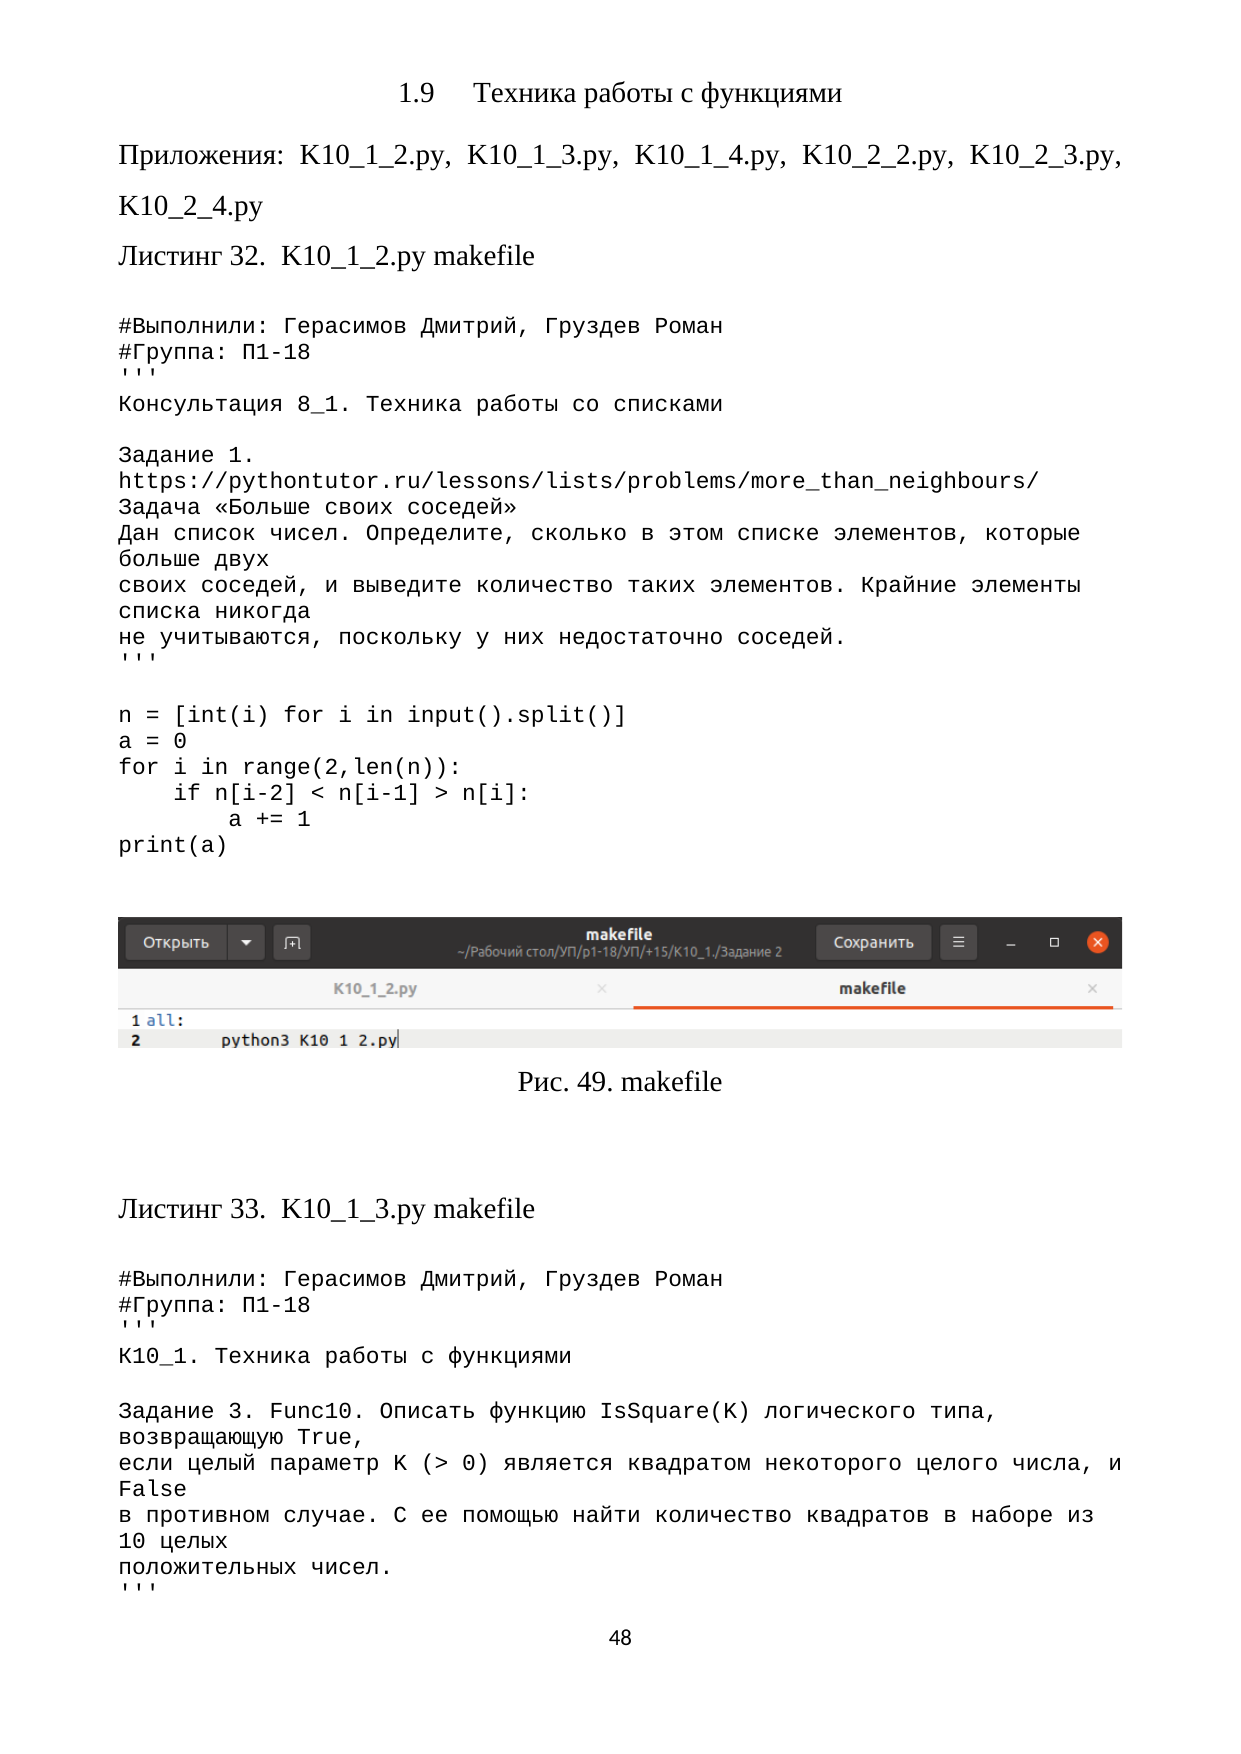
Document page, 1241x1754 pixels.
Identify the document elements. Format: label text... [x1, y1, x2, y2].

text #Группа: П1-18 [118, 340, 1122, 366]
text Консультация 8_1. Техника работы со списками [118, 392, 1122, 418]
text положительных чисел. [118, 1555, 1122, 1581]
text К10_1. Техника работы с функциями [118, 1345, 1122, 1371]
text Задача «Больше своих соседей» [118, 496, 1122, 522]
text если целый параметр K (> 0) является квадратом некоторого целого числа, и False [118, 1451, 1122, 1503]
text #Группа: П1-18 [118, 1293, 1122, 1319]
text ''' [118, 366, 1122, 392]
text ''' [118, 1581, 1122, 1607]
subtitle Техника работы с функциями [118, 75, 1122, 108]
text Листинг 32. K10_1_2.py makefile [118, 238, 1122, 271]
text #Выполнили: Герасимов Дмитрий, Груздев Роман [118, 1267, 1122, 1293]
text a += 1 [118, 807, 1122, 833]
text своих соседей, и выведите количество таких элементов. Крайние элементы списка никогда [118, 573, 1122, 625]
text не учитываются, поскольку у них недостаточно соседей. [118, 625, 1122, 651]
text Рис. 49. makefile [118, 1048, 1122, 1097]
text Приложения: K10_1_2.py, K10_1_3.py, K10_1_4.py, K10_2_2.py, K10_2_3.py, K10_2_4.py [118, 137, 1122, 221]
text Задание 3. Func10. Описать функцию IsSquare(K) логического типа, возвращающую True, [118, 1399, 1122, 1451]
text Дан список чисел. Определите, сколько в этом списке элементов, которые больше двух [118, 522, 1122, 573]
picture [118, 917, 1123, 1048]
text if n[i-2] < n[i-1] > n[i]: [118, 781, 1122, 807]
text ''' [118, 1319, 1122, 1345]
text Листинг 33. K10_1_3.py makefile [118, 1191, 1122, 1224]
text n = [int(i) for i in input().split()] [118, 703, 1122, 729]
text #Выполнили: Герасимов Дмитрий, Груздев Роман [118, 314, 1122, 340]
text ''' [118, 651, 1122, 677]
text print(a) [118, 833, 1122, 859]
text a = 0 [118, 729, 1122, 755]
text Задание 1. https://pythontutor.ru/lessons/lists/problems/more_than_neighbours/ [118, 444, 1122, 496]
text в противном случае. С ее помощью найти количество квадратов в наборе из 10 целых [118, 1503, 1122, 1555]
text for i in range(2,len(n)): [118, 755, 1122, 781]
